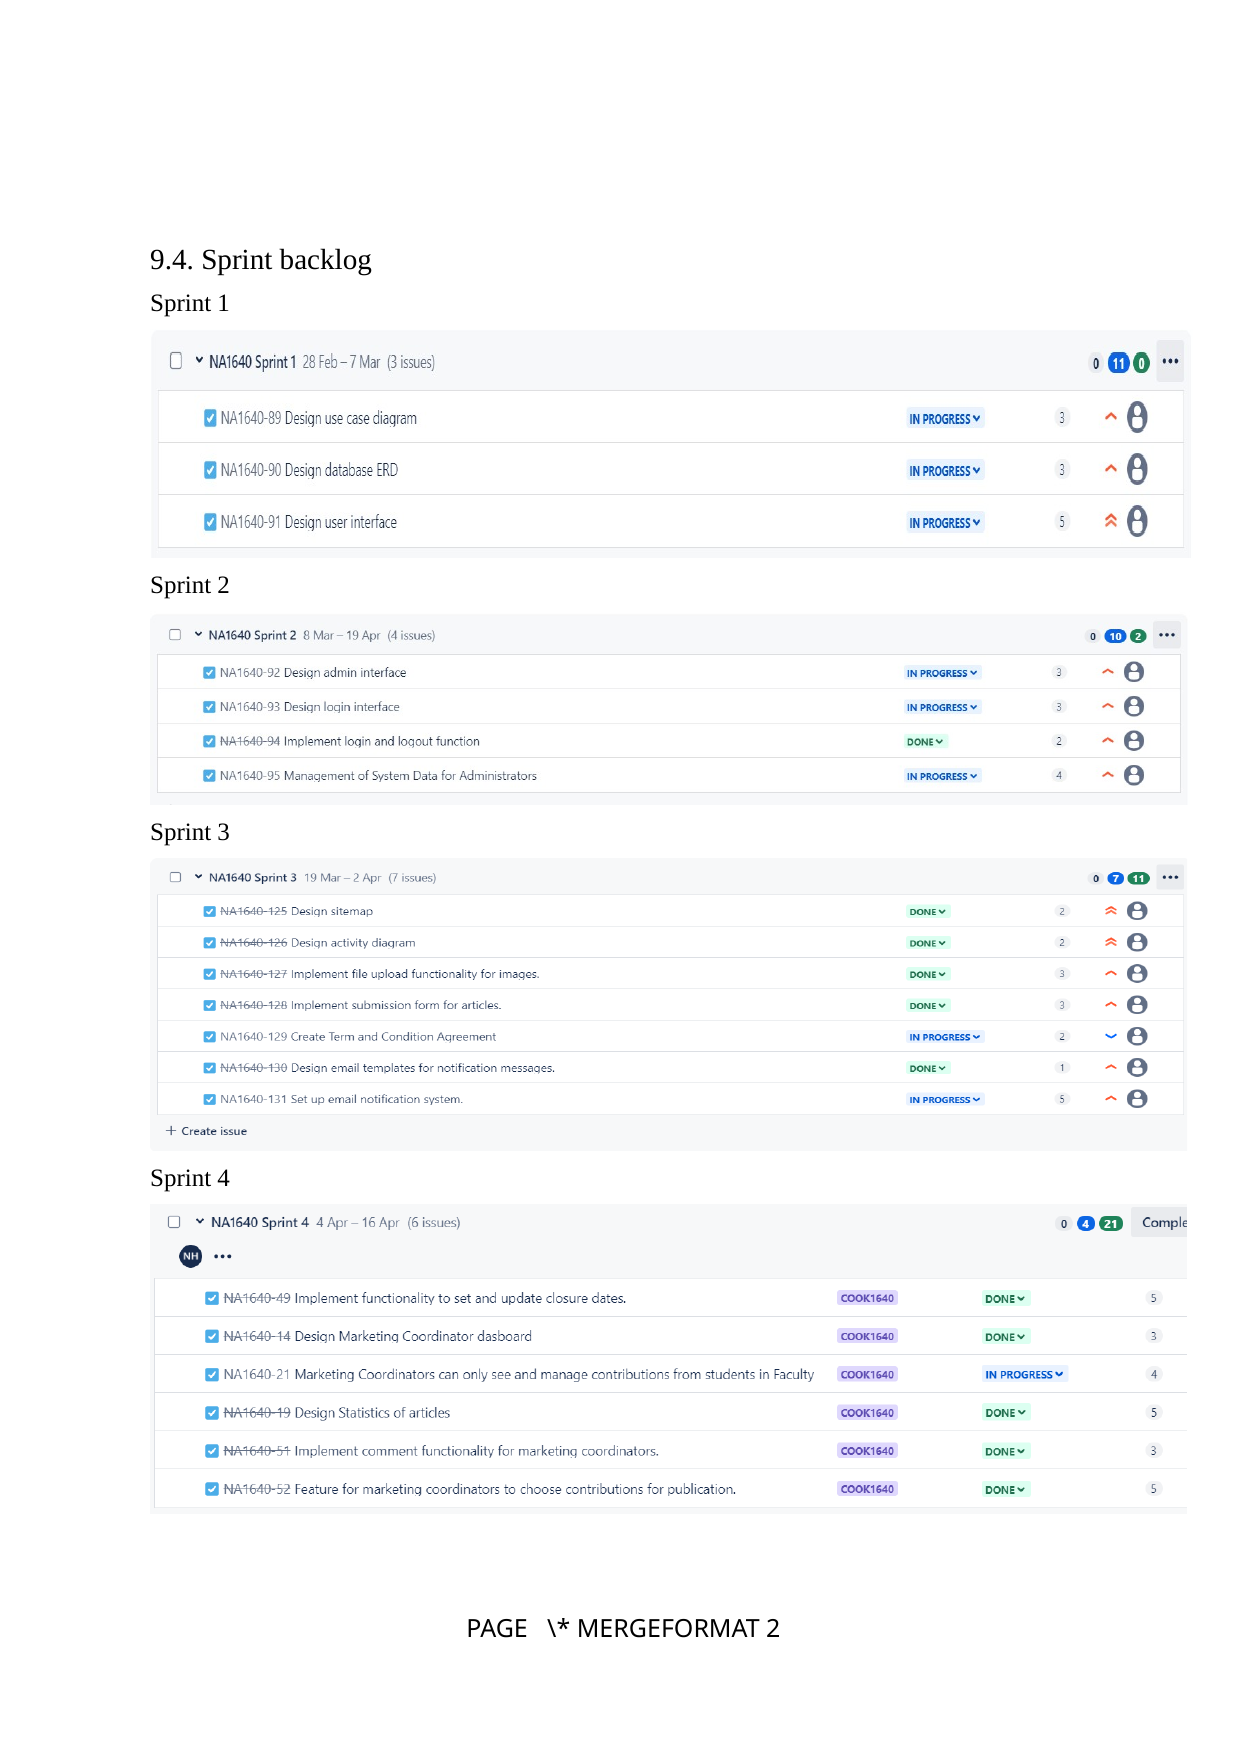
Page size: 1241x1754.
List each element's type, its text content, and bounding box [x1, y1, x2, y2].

picture [150, 329, 1199, 558]
picture [150, 611, 1190, 805]
text Sprint 3 [150, 817, 1090, 846]
picture [150, 1204, 1187, 1514]
picture [150, 858, 1188, 1151]
list Sprint backlog [150, 242, 1090, 276]
text Sprint 1 [150, 288, 1090, 317]
text Sprint 2 [150, 570, 1090, 599]
text Sprint 4 [150, 1163, 1090, 1192]
